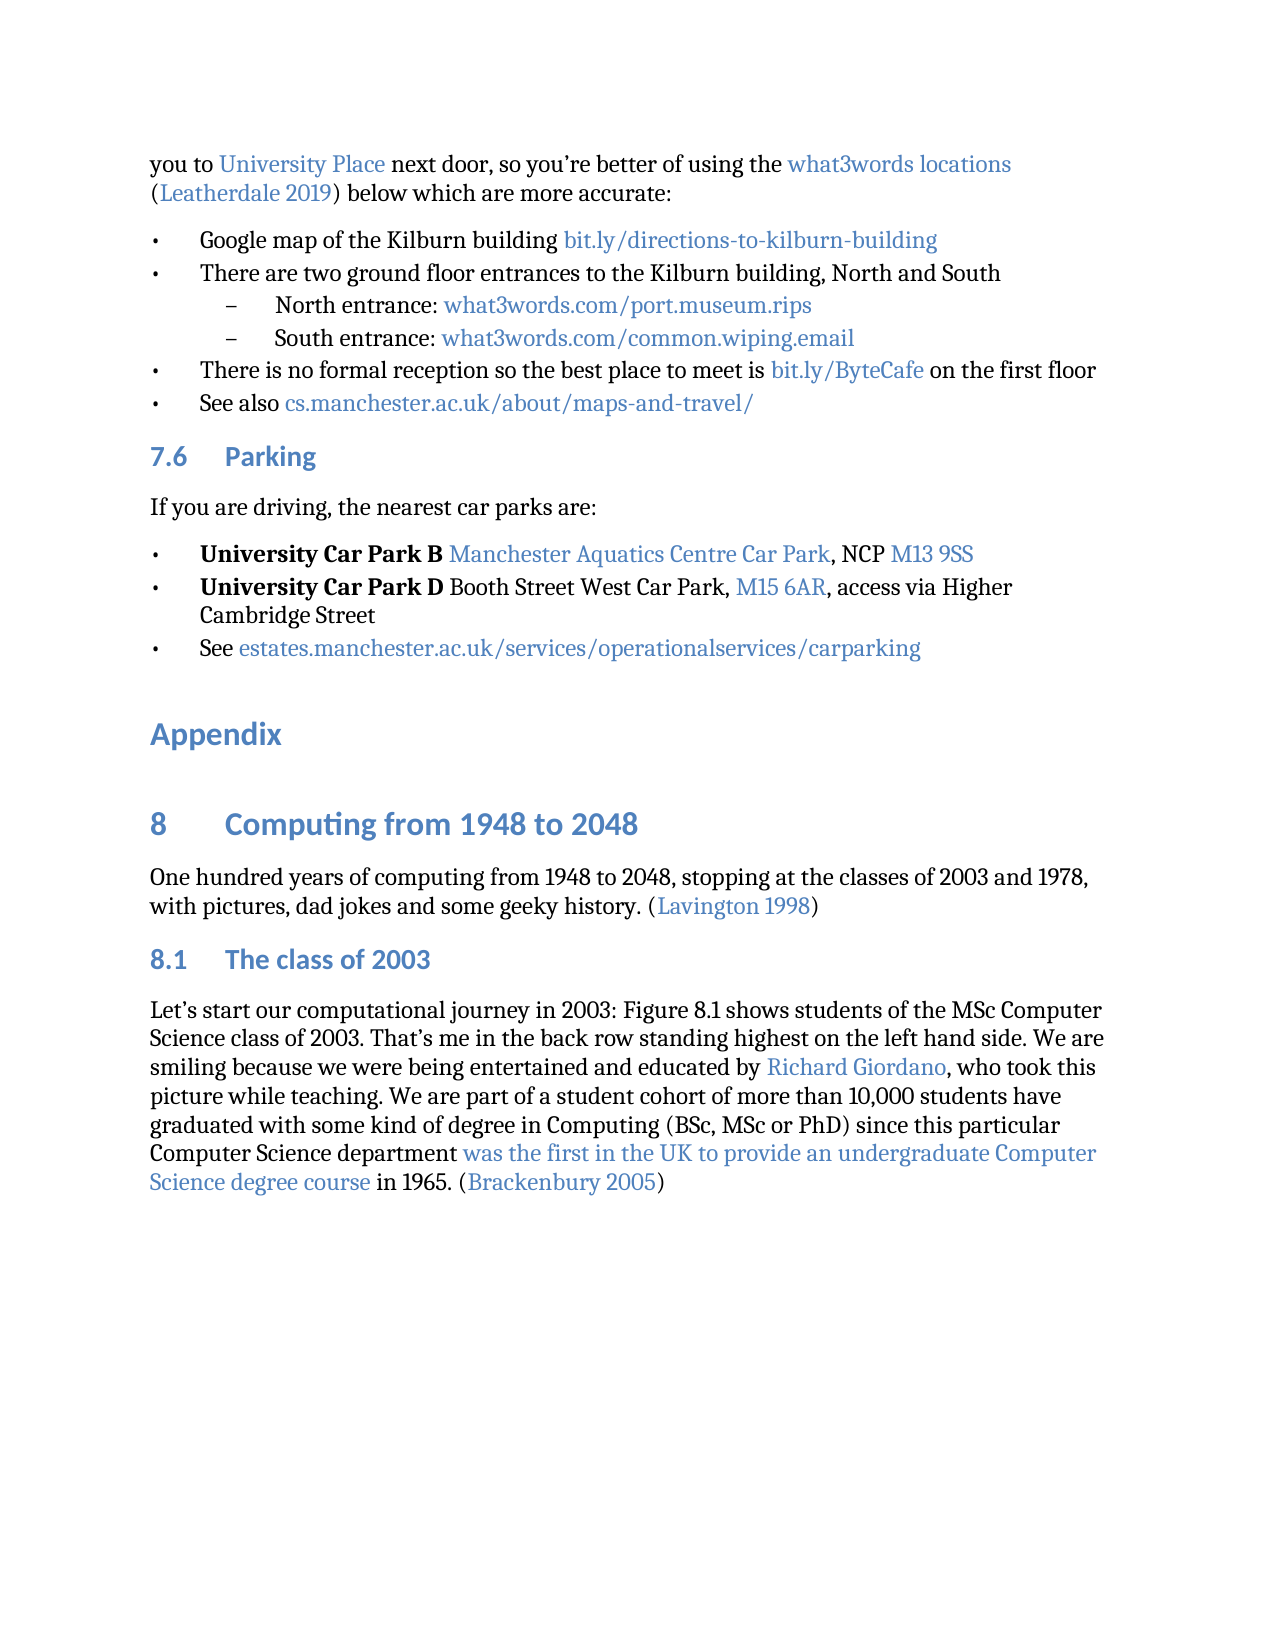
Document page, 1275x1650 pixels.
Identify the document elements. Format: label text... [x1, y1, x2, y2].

text Let’s start our computational journey in 2003: Figure 8.1 shows students of the MSc Computer Science class of 2003. That’s me in the back row standing highest on the left hand side. We are smiling because we were being entertained and educated by Richard Giordano, who took this picture while teaching. We are part of a student cohort of more than 10,000 students have graduated with some kind of degree in Computing (BSc, MSc or PhD) since this particular Computer Science department was the first in the UK to provide an undergraduate Computer Science degree course in 1965. (Brackenbury 2005) [150, 996, 1125, 1197]
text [150, 150, 1125, 207]
list South entrance: what3words.com/common.wiping.email [225, 324, 1125, 352]
list Google map of the Kilburn building bit.ly/directions-to-kilburn-building [150, 226, 1125, 255]
subtitle 8.1 The class of 2003 [150, 941, 1125, 977]
list See estates.manchester.ac.uk/services/operationalservices/carparking [150, 634, 1125, 663]
list There are two ground floor entrances to the Kilburn building, North and South [150, 259, 1125, 287]
subtitle 7.6 Parking [150, 438, 1125, 474]
subtitle 8 Computing from 1948 to 2048 [150, 803, 1125, 844]
list There is no formal reception so the best place to meet is bit.ly/ByteCafe on the first floor [150, 356, 1125, 385]
list University Car Park B Manchester Aquatics Centre Car Park, NCP M13 9SS [150, 540, 1125, 569]
subtitle Appendix [150, 713, 1125, 753]
text If you are driving, the nearest car parks are: [150, 493, 1125, 521]
list North entrance: what3words.com/port.museum.rips [225, 291, 1125, 320]
list See also cs.manchester.ac.uk/about/maps-and-travel/ [150, 389, 1125, 417]
text One hundred years of computing from 1948 to 2048, stopping at the classes of 2003 and 1978, with pictures, dad jokes and some geeky history. (Lavington 1998) [150, 863, 1125, 920]
list University Car Park D Booth Street West Car Park, M15 6AR, access via Higher Cambridge Street [150, 573, 1125, 630]
